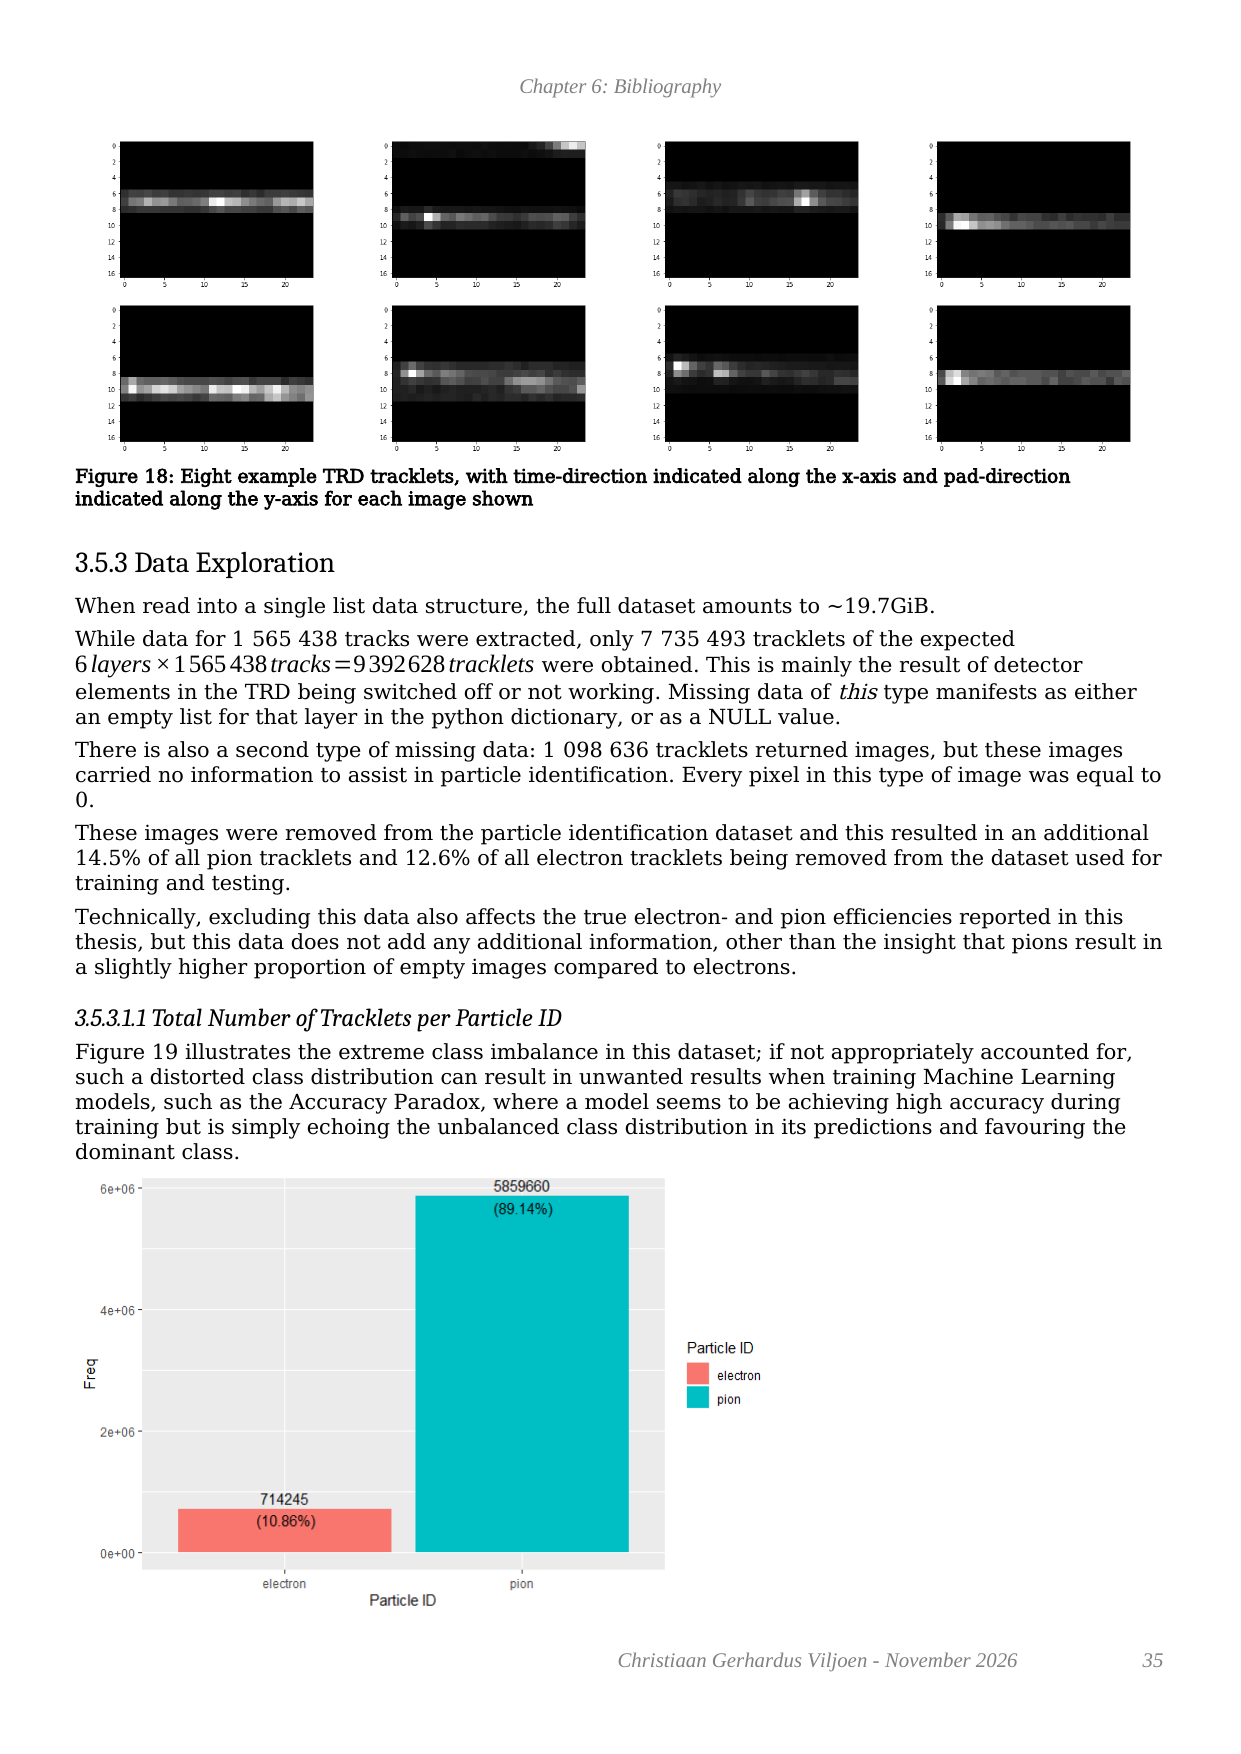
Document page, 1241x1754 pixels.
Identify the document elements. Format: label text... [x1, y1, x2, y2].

subtitle Data Exploration [75, 546, 1165, 580]
picture [75, 1171, 776, 1616]
picture [376, 299, 591, 456]
picture [920, 299, 1136, 456]
table_cell [347, 300, 619, 464]
picture [648, 299, 864, 456]
text Technically, excluding this data also affects the true electron- and pion efficiencies reported in this thesis, but this data does not add any additional information, other than the insight that pions result in a slightly higher proportion of empty images compared to electrons. [75, 903, 1165, 978]
table_cell [620, 300, 892, 464]
table_cell [75, 300, 347, 464]
table_header [75, 135, 347, 300]
table_header [347, 135, 619, 300]
text When read into a single list data structure, the full dataset amounts to ~19.7GiB. [75, 592, 1165, 617]
table_cell [892, 300, 1164, 464]
table_header [620, 135, 892, 300]
picture [920, 135, 1136, 292]
subtitle Total Number of Tracklets per Particle ID [75, 1003, 1165, 1032]
text There is also a second type of missing data: 1 098 636 tracklets returned images, but these images carried no information to assist in particle identification. Every pixel in this type of image was equal to 0. [75, 737, 1165, 812]
picture [648, 135, 864, 292]
text Figure 18: Eight example TRD tracklets, with time-direction indicated along the x-axis and pad-direction indicated along the y-axis for each image shown [75, 464, 1165, 509]
text Figure 19 illustrates the extreme class imbalance in this dataset; if not appropriately accounted for, such a distorted class distribution can result in unwanted results when training Machine Learning models, such as the Accuracy Paradox, where a model seems to be achieving high accuracy during training but is simply echoing the unbalanced class distribution in its predictions and favouring the dominant class. [75, 1038, 1165, 1163]
text These images were removed from the particle identification dataset and this resulted in an additional 14.5% of all pion tracklets and 12.6% of all electron tracklets being removed from the dataset used for training and testing. [75, 820, 1165, 895]
picture [103, 299, 319, 456]
table_header [892, 135, 1164, 300]
picture [376, 135, 591, 292]
text While data for 1 565 438 tracks were extracted, only 7 735 493 tracklets of the expected were obtained. This is mainly the result of detector elements in the TRD being switched off or not working. Missing data of this type manifests as either an empty list for that layer in the python dictionary, or as a NULL value. [75, 626, 1165, 728]
picture [103, 135, 319, 292]
